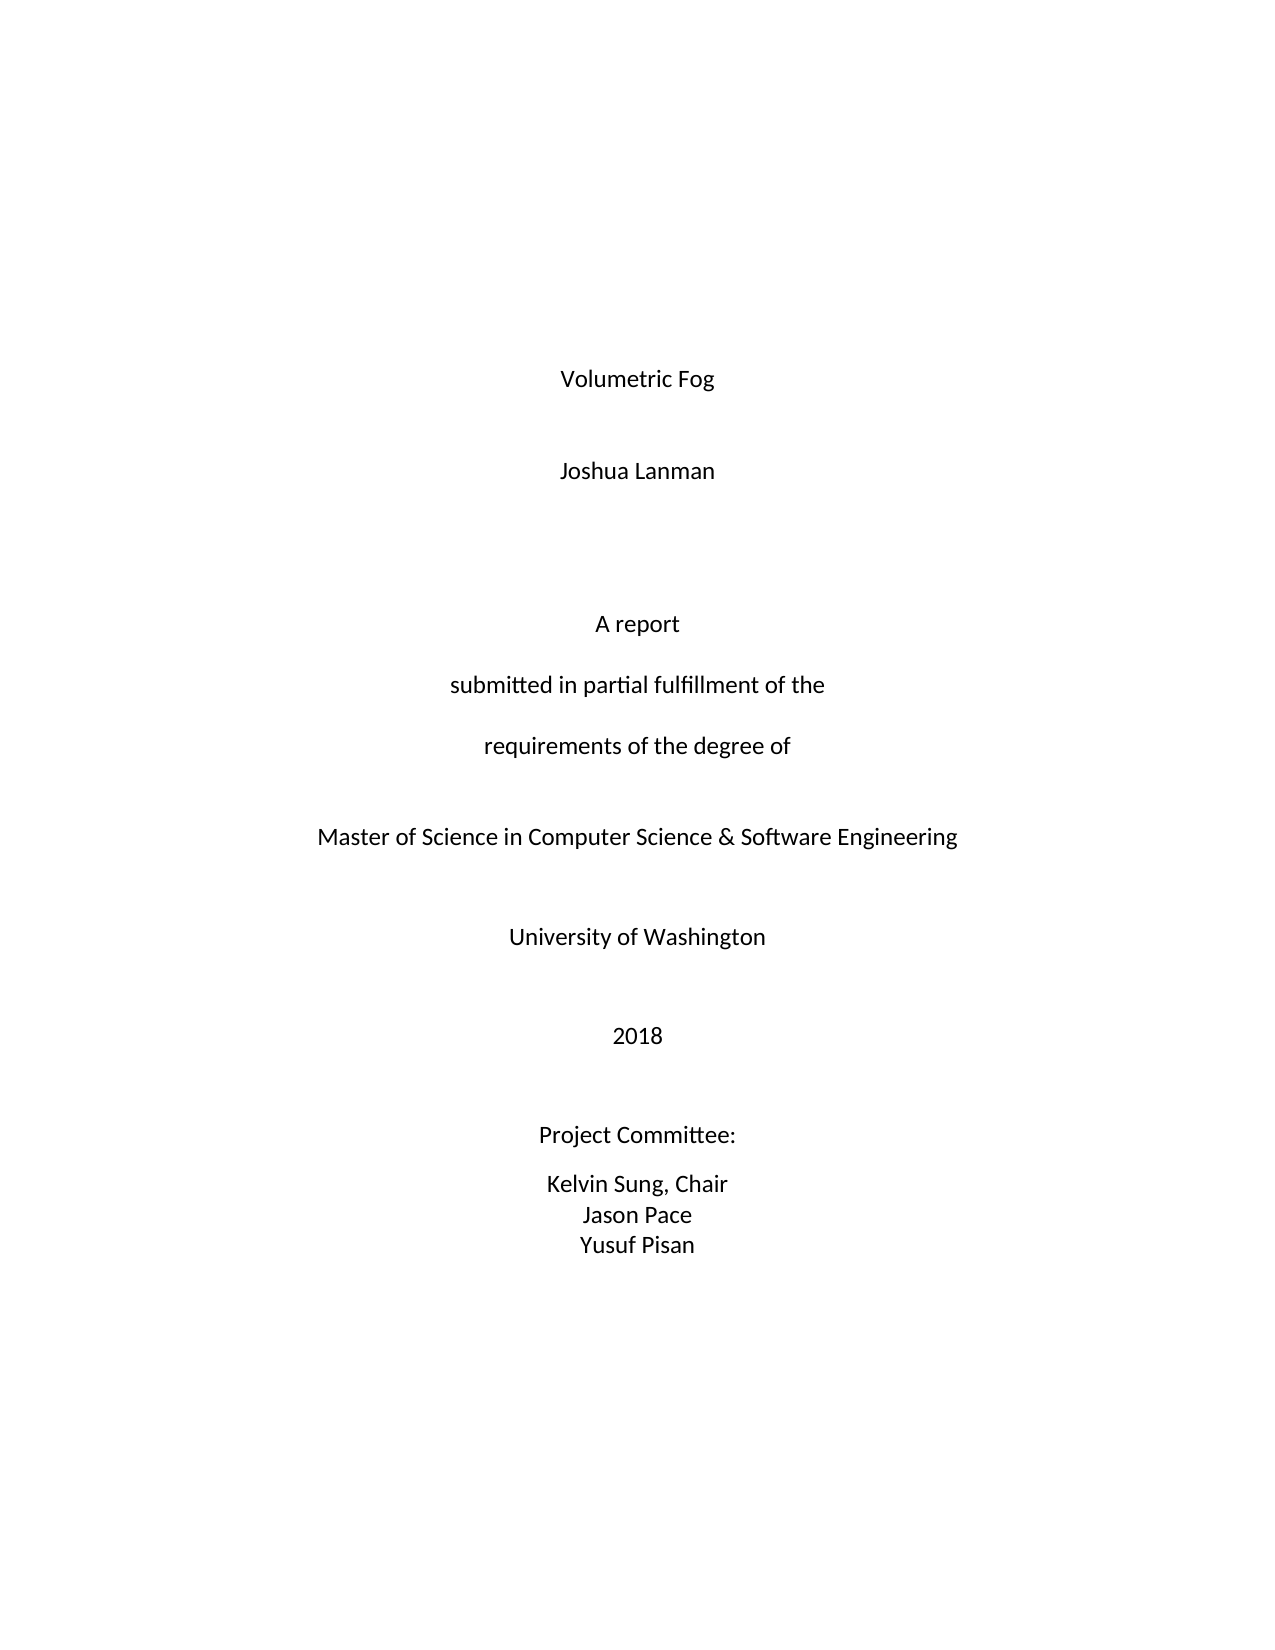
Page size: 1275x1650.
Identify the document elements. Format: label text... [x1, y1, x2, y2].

text 2018 [150, 1020, 1125, 1050]
text University of Washington [150, 921, 1125, 951]
text A report [150, 608, 1125, 638]
text Yusuf Pisan [150, 1229, 1125, 1260]
text Jason Pace [150, 1199, 1125, 1229]
text Master of Science in Computer Science & Software Engineering [150, 821, 1125, 852]
text submitted in partial fulfillment of the [150, 669, 1125, 699]
text Kelvin Sung, Chair [150, 1168, 1125, 1199]
text Volumetric Fog [150, 364, 1125, 394]
text requirements of the degree of [150, 730, 1125, 760]
text Project Committee: [150, 1119, 1125, 1149]
text Joshua Lanman [150, 455, 1125, 486]
